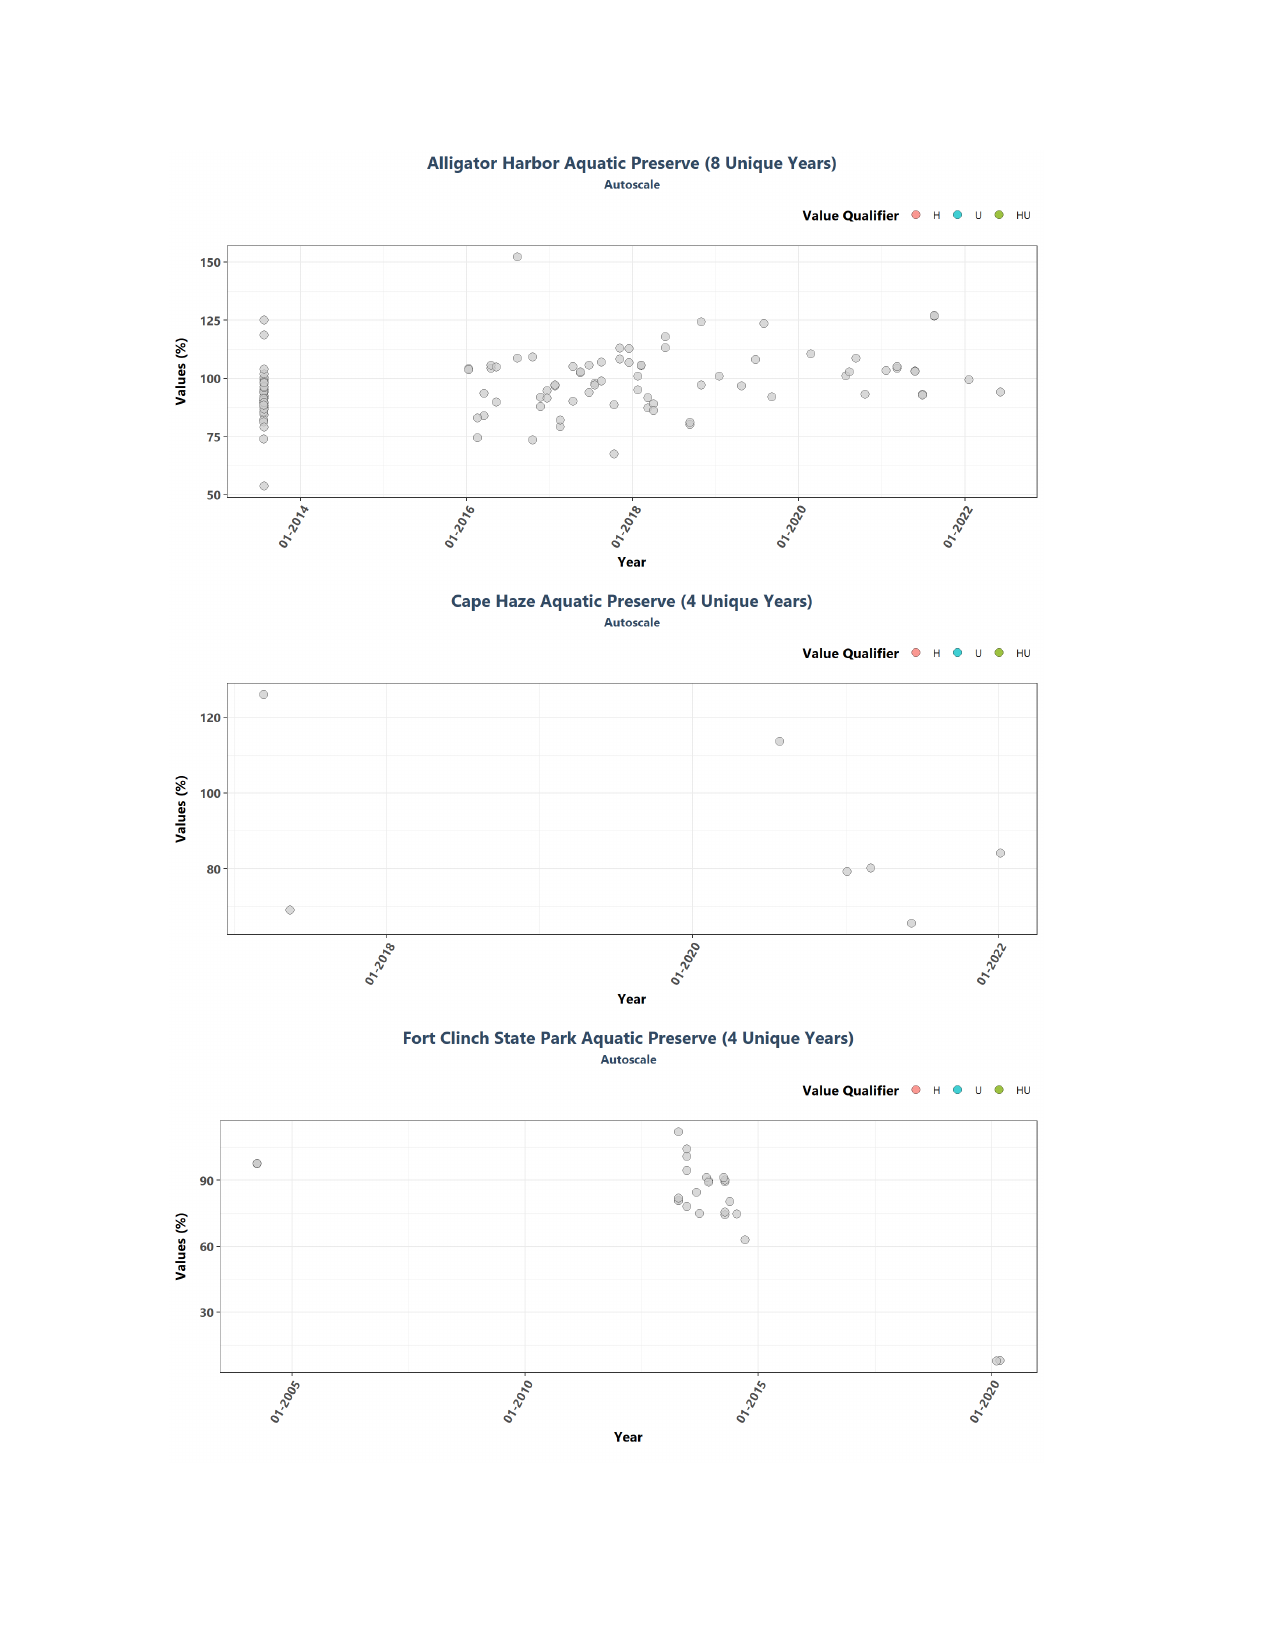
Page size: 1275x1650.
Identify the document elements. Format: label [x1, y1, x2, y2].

picture [168, 150, 1044, 1463]
